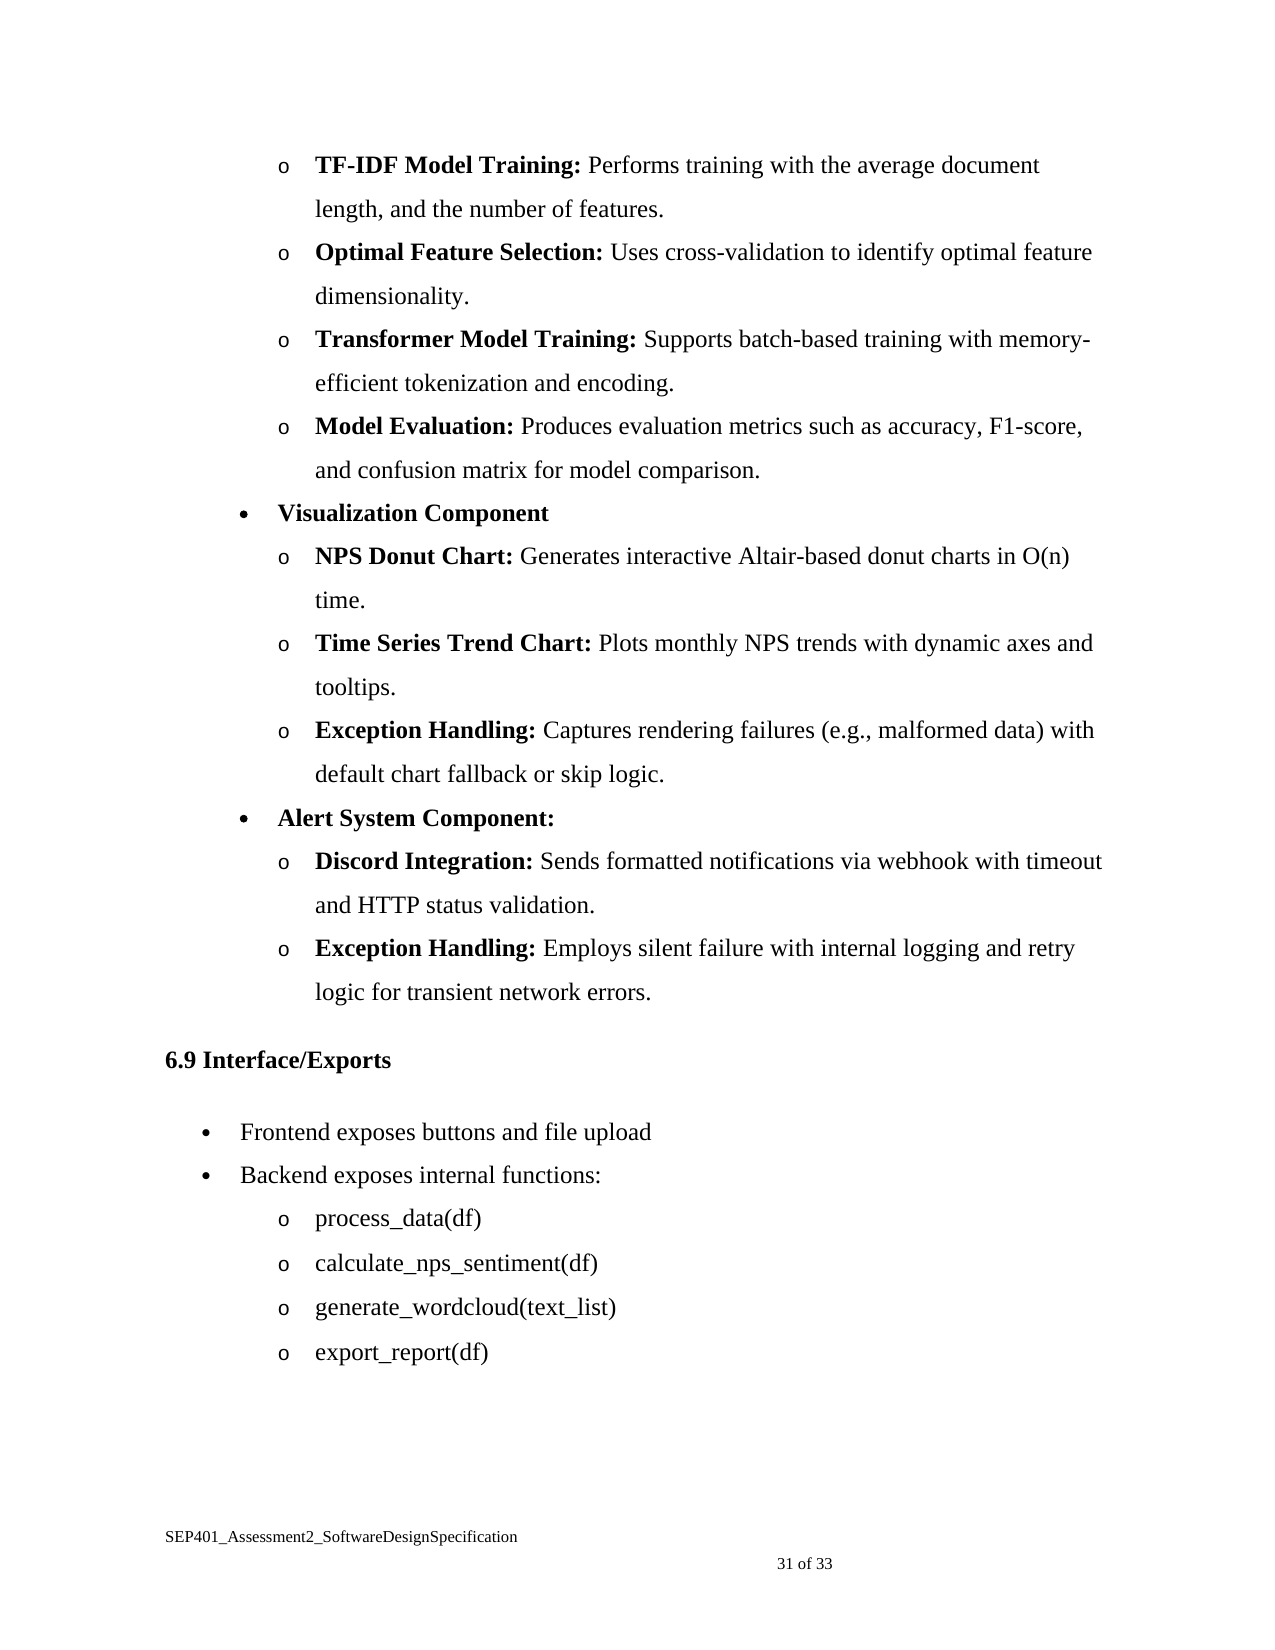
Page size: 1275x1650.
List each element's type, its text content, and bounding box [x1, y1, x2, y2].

list process_data(df) [277, 1203, 1110, 1233]
list Backend exposes internal functions: [202, 1160, 1110, 1189]
list export_report(df) [277, 1337, 1110, 1366]
list Discord Integration: Sends formatted notifications via webhook with timeout and HTTP status validation. [277, 846, 1110, 918]
list Frontend exposes buttons and file upload [202, 1117, 1110, 1146]
list generate_wordcloud(text_list) [277, 1292, 1110, 1322]
list Visualization Component [240, 498, 1110, 527]
list calculate_nps_sentiment(df) [277, 1248, 1110, 1277]
list Transformer Model Training: Supports batch-based training with memory-efficient tokenization and encoding. [277, 324, 1110, 397]
list Optimal Feature Selection: Uses cross-validation to identify optimal feature dimensionality. [277, 237, 1110, 310]
list Model Evaluation: Produces evaluation metrics such as accuracy, F1-score, and confusion matrix for model comparison. [277, 411, 1110, 484]
list Exception Handling: Employs silent failure with internal logging and retry logic for transient network errors. [277, 933, 1110, 1006]
list Time Series Trend Chart: Plots monthly NPS trends with dynamic axes and tooltips. [277, 628, 1110, 701]
list Alert System Component: [240, 803, 1110, 831]
subtitle 6.9 Interface/Exports [165, 1045, 1110, 1074]
list NPS Donut Chart: Generates interactive Altair-based donut charts in O(n) time. [277, 541, 1110, 614]
list Exception Handling: Captures rendering failures (e.g., malformed data) with default chart fallback or skip logic. [277, 716, 1110, 788]
list TF-IDF Model Training: Performs training with the average document length, and the number of features. [277, 150, 1110, 223]
